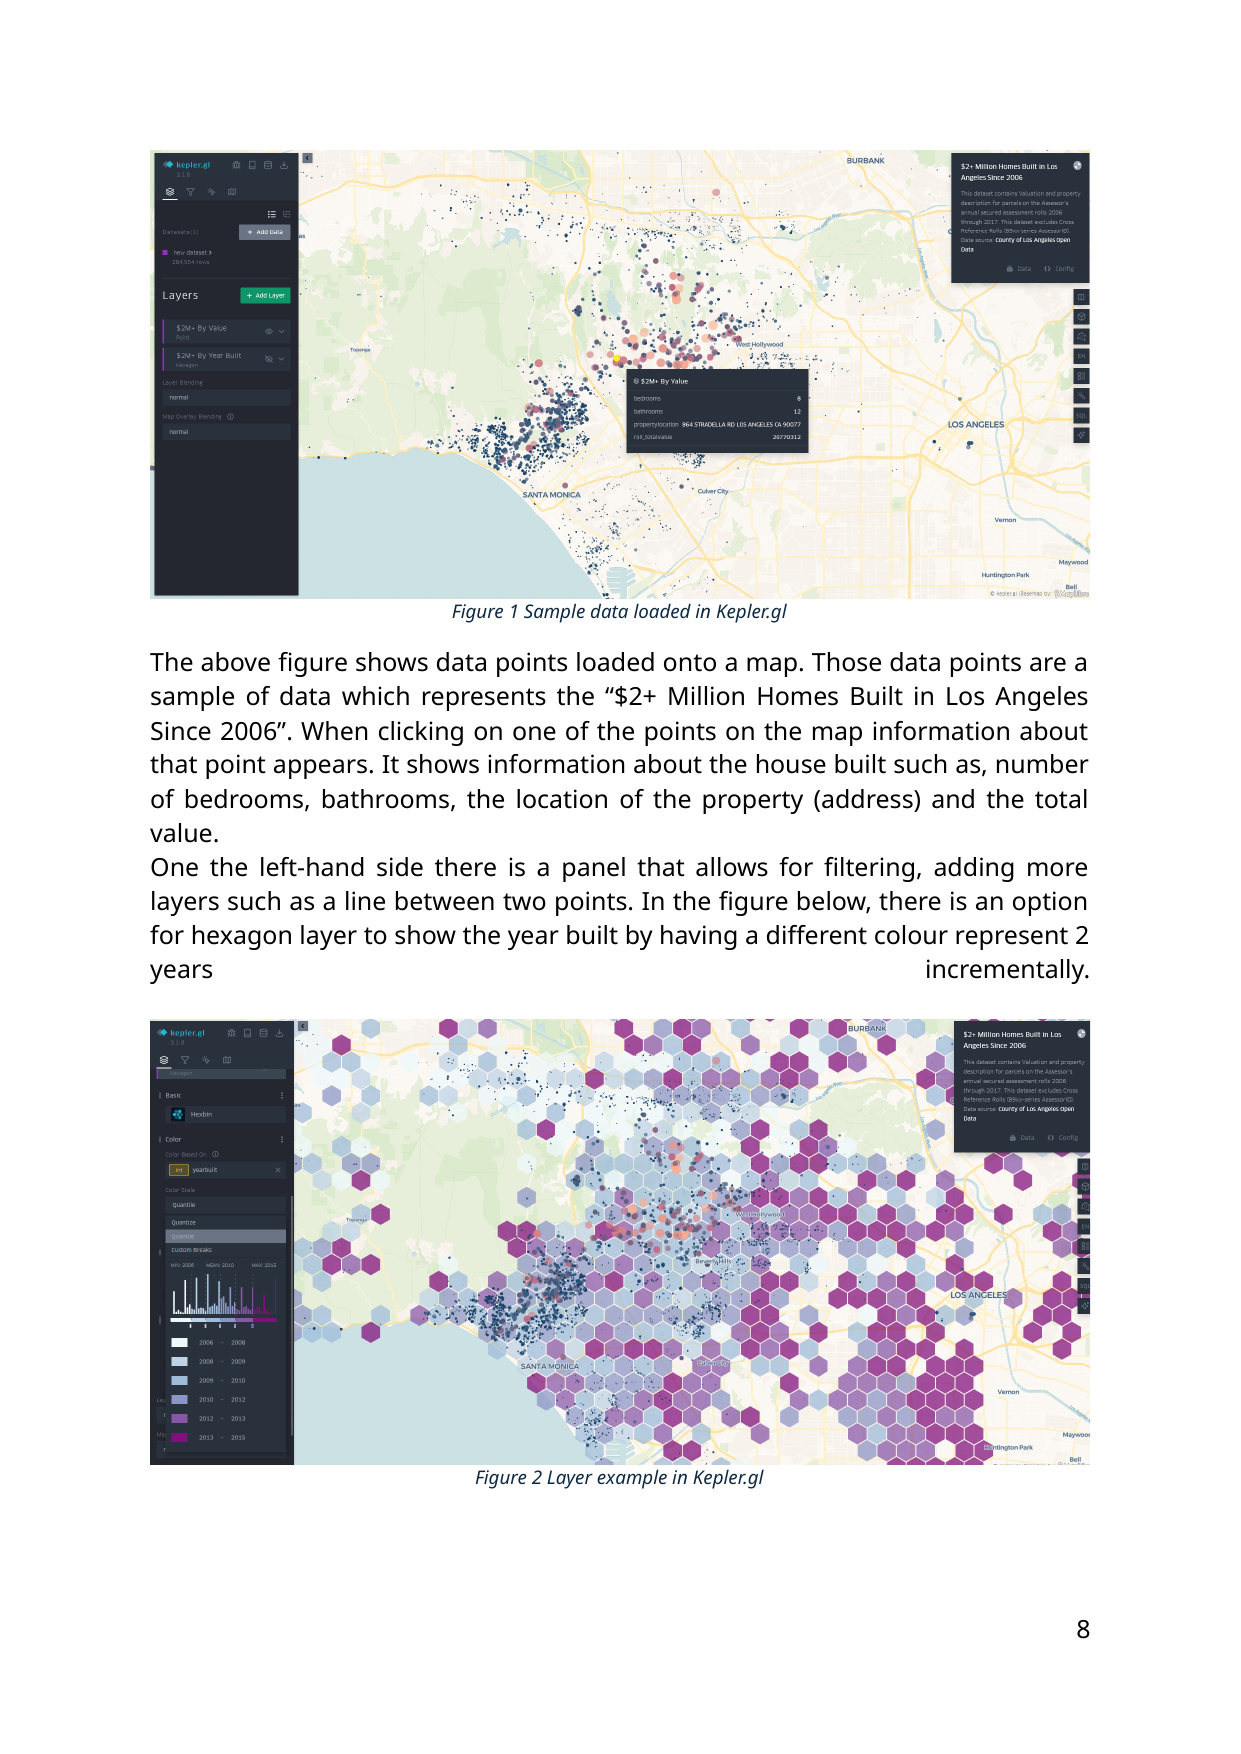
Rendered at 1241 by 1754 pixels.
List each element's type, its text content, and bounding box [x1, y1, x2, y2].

picture [150, 1019, 1091, 1465]
text The above figure shows data points loaded onto a map. Those data points are a sample of data which represents the “$2+ Million Homes Built in Los Angeles Since 2006”. When clicking on one of the points on the map information about that point appears. It shows information about the house built such as, number of bedrooms, bathrooms, the location of the property (address) and the total value. [150, 645, 1090, 849]
picture [150, 150, 1091, 599]
text One the left-hand side there is a panel that allows for filtering, adding more layers such as a line between two points. In the figure below, there is an option for hexagon layer to show the year built by having a different colour represent 2 years incrementally. [150, 849, 1090, 1019]
